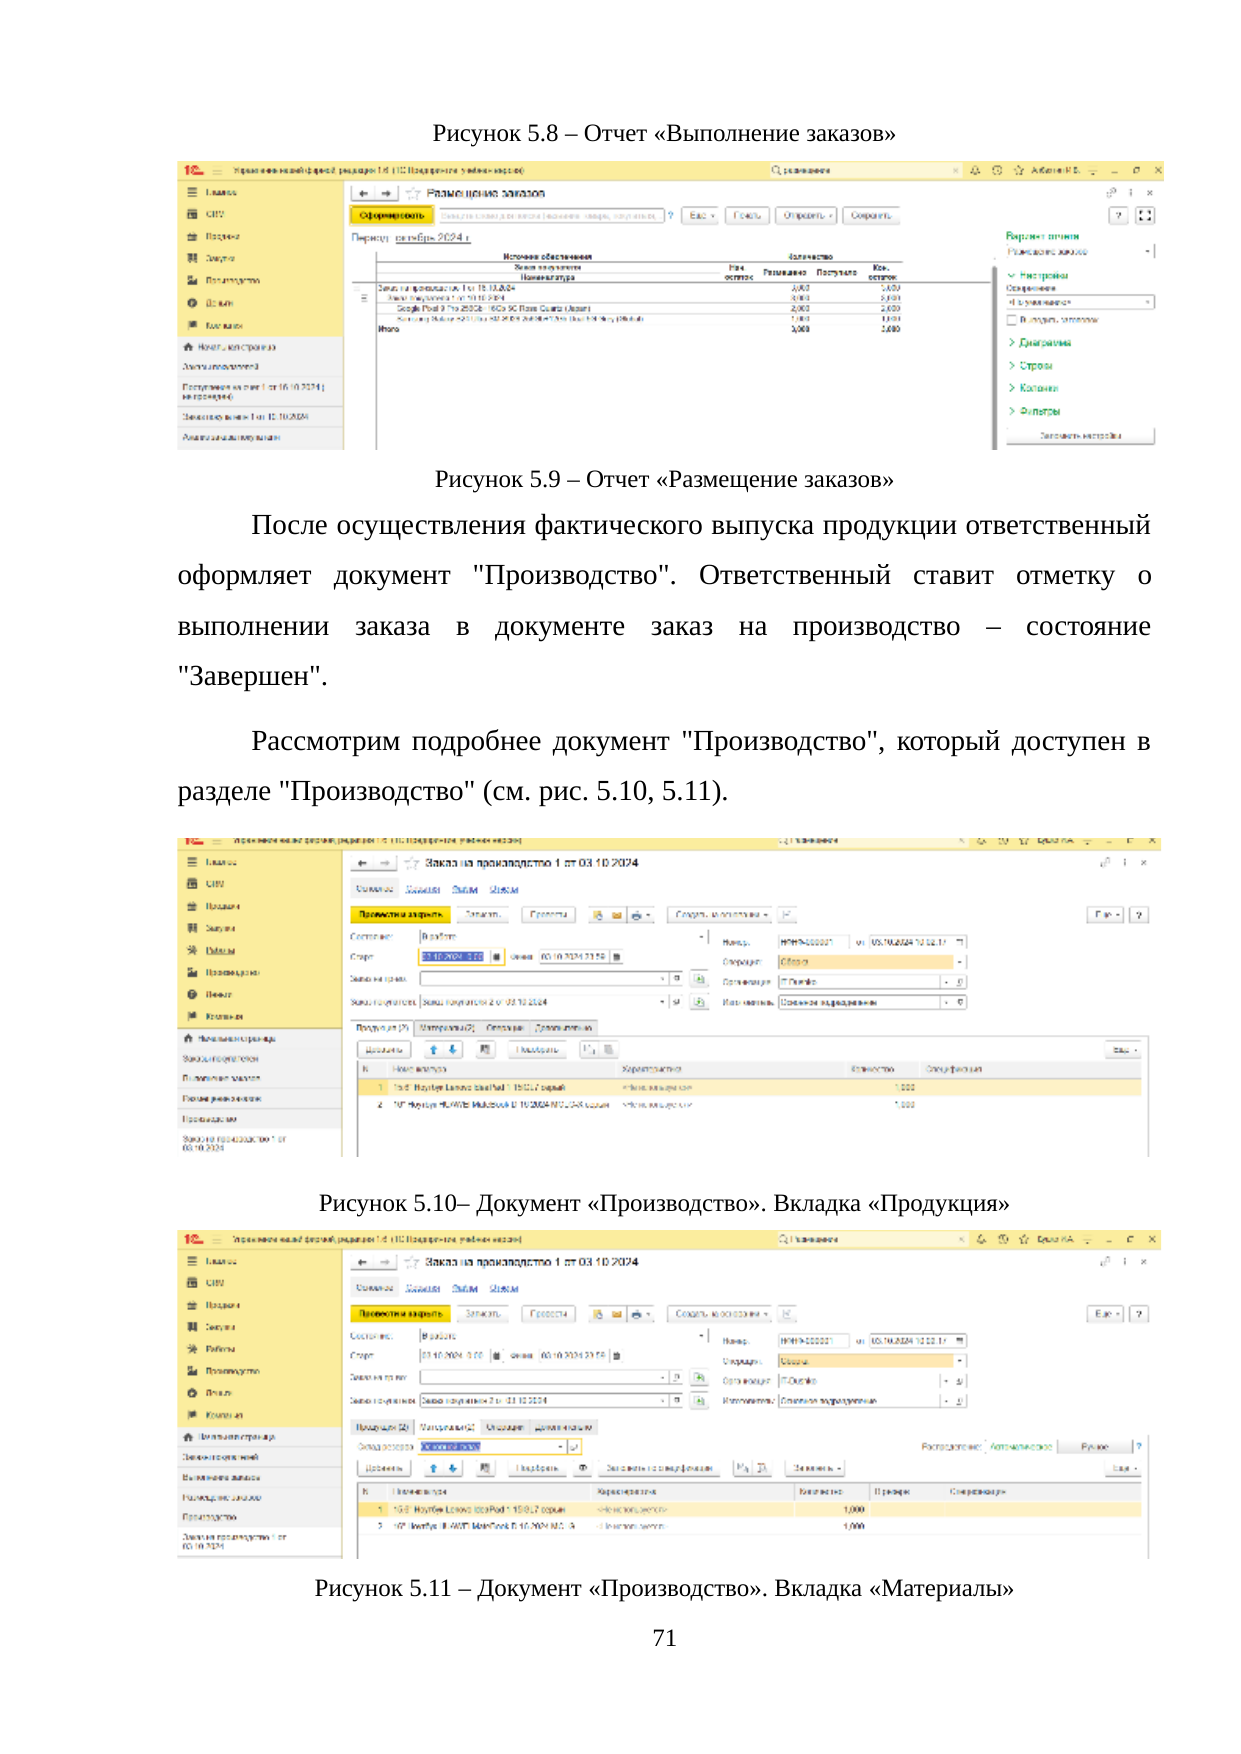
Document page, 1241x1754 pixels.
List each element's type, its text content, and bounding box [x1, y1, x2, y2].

text Рисунок 5.11 – Документ «Производство». Вкладка «Материалы» [177, 1573, 1152, 1602]
text Рассмотрим подробнее документ "Производство", который доступен в разделе "Производство" (см. рис. 5.10, 5.11). [177, 723, 1152, 807]
picture [177, 161, 1164, 450]
picture [177, 1230, 1162, 1559]
picture [177, 838, 1162, 1157]
text Рисунок 5.9 – Отчет «Размещение заказов» [177, 464, 1152, 493]
text После осуществления фактического выпуска продукции ответственный оформляет документ "Производство". Ответственный ставит отметку о выполнении заказа в документе заказ на производство – состояние "Завершен". [177, 507, 1152, 691]
text Рисунок 5.8 – Отчет «Выполнение заказов» [177, 118, 1152, 147]
text Рисунок 5.10– Документ «Производство». Вкладка «Продукция» [177, 1188, 1152, 1216]
